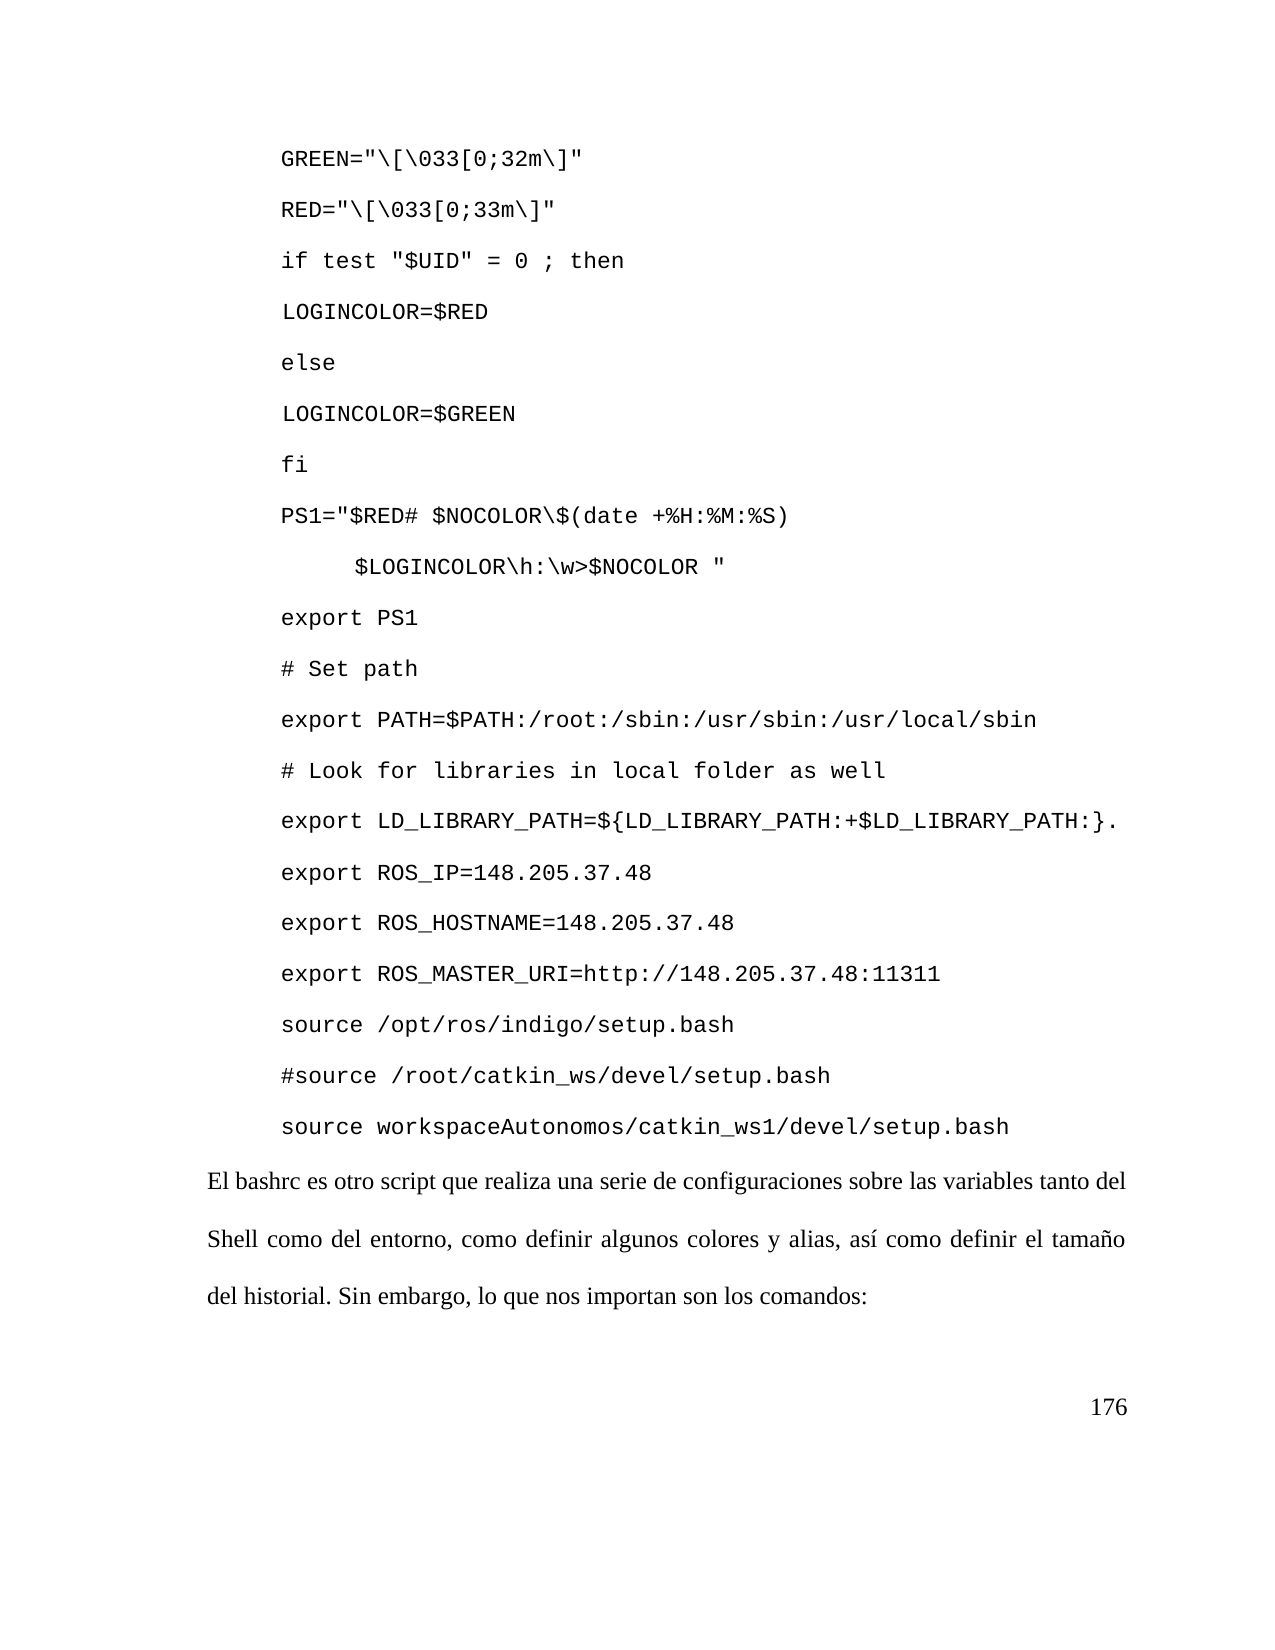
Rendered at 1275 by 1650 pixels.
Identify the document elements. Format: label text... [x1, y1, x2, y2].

text # Set path [281, 657, 1127, 683]
text LOGINCOLOR=$RED [281, 301, 1127, 326]
text #source /root/catkin_ws/devel/setup.bash [281, 1064, 1127, 1091]
text PS1="$RED# $NOCOLOR\$(date +%H:%M:%S) [281, 504, 1127, 530]
text export ROS_MASTER_URI=http://148.205.37.48:11311 [281, 963, 1127, 989]
text fi [281, 453, 1127, 479]
text El bashrc es otro script que realiza una serie de configuraciones sobre las variables tanto del Shell como del entorno, como definir algunos colores y alias, así como definir el tamaño del historial. Sin embargo, lo que nos importan son los comandos: [207, 1166, 1127, 1310]
text export ROS_HOSTNAME=148.205.37.48 [281, 912, 1127, 938]
text $LOGINCOLOR\h:\w>$NOCOLOR " [281, 555, 1127, 581]
text # Look for libraries in local folder as well [281, 759, 1127, 785]
text if test "$UID" = 0 ; then [281, 249, 1127, 276]
text source /opt/ros/indigo/setup.bash [281, 1014, 1127, 1039]
text LOGINCOLOR=$GREEN [281, 402, 1127, 428]
text export PS1 [281, 606, 1127, 632]
text GREEN="\[\033[0;32m\]" [281, 148, 1127, 174]
text source workspaceAutonomos/catkin_ws1/devel/setup.bash [281, 1116, 1127, 1141]
text export PATH=$PATH:/root:/sbin:/usr/sbin:/usr/local/sbin [281, 708, 1127, 734]
text RED="\[\033[0;33m\]" [281, 199, 1127, 224]
text export ROS_IP=148.205.37.48 [281, 861, 1127, 887]
text export LD_LIBRARY_PATH=${LD_LIBRARY_PATH:+$LD_LIBRARY_PATH:}. [281, 810, 1127, 836]
text else [281, 351, 1127, 377]
